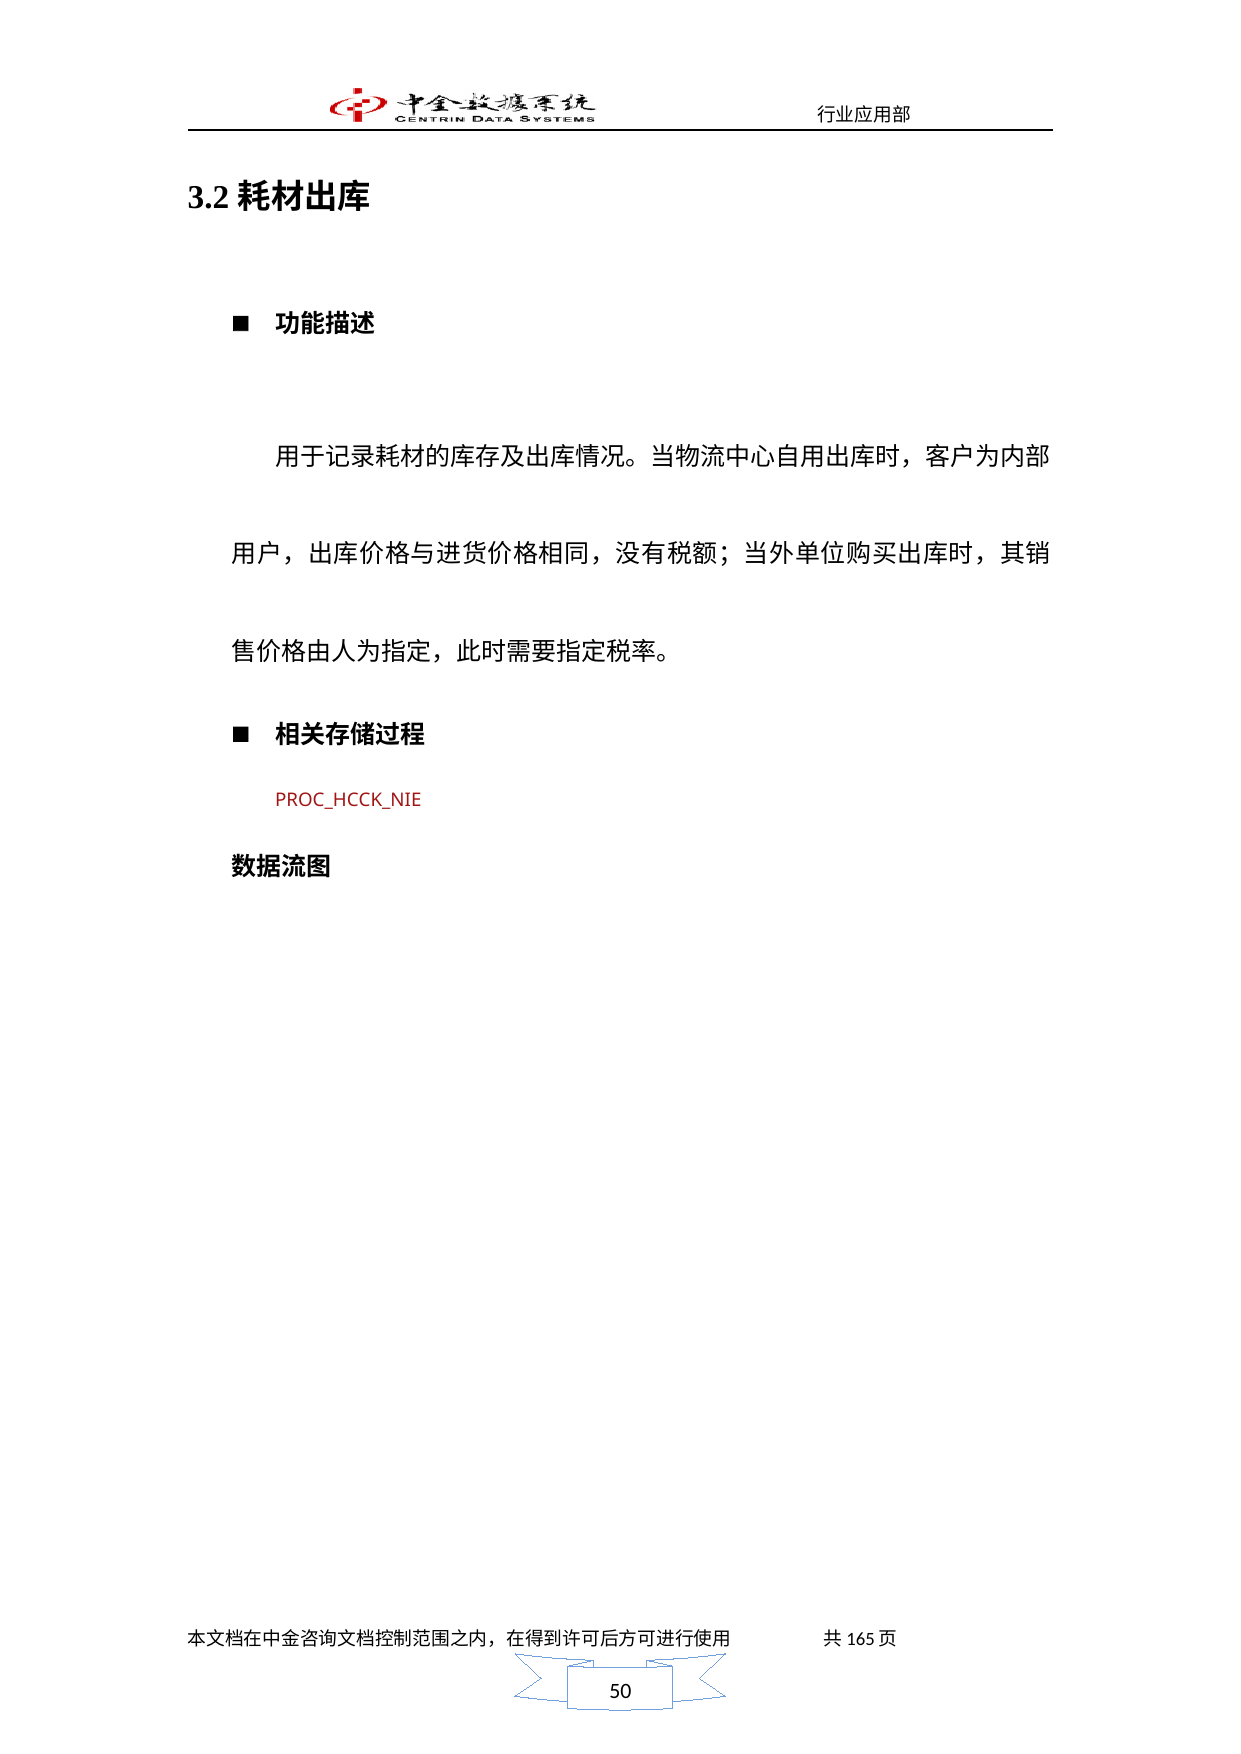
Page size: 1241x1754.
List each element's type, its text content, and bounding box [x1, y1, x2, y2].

text PROC_HCCK_NIE [231, 783, 1053, 816]
list 功能描述 [231, 289, 1053, 354]
text 用于记录耗材的库存及出库情况。当物流中心自用出库时，客户为内部用户，出库价格与进货价格相同，没有税额；当外单位购买出库时，其销售价格由人为指定，此时需要指定税率。 [231, 422, 1053, 682]
list 相关存储过程 [231, 700, 1053, 765]
picture [329, 88, 597, 122]
text 数据流图 [231, 832, 1053, 897]
subtitle 3.2 耗材出库 [187, 162, 1053, 227]
